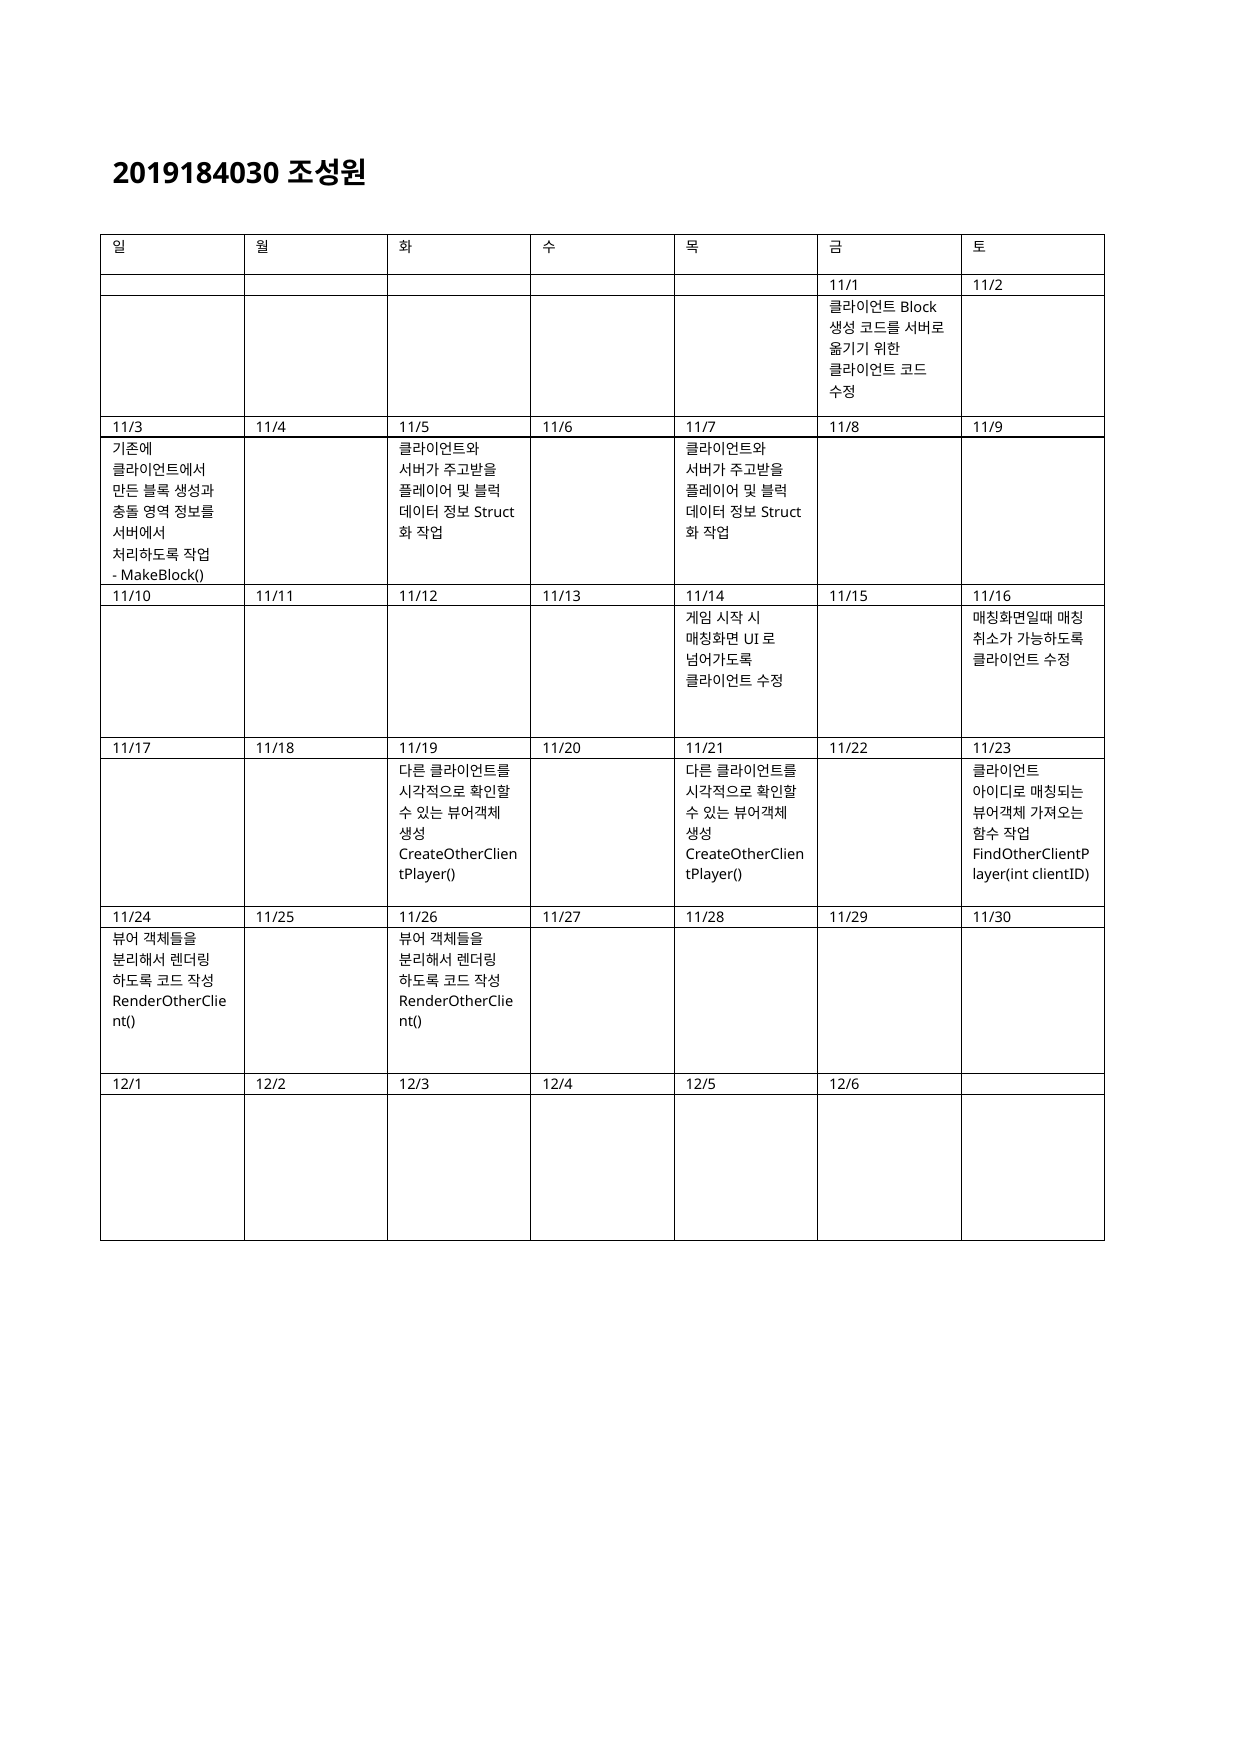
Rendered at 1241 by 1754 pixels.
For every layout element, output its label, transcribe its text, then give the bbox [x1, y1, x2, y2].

table_cell 12/5 [675, 1074, 817, 1093]
table_cell 11/4 [245, 417, 387, 436]
table_header 목 [675, 235, 817, 273]
table_cell [962, 296, 1104, 416]
table_cell 12/3 [388, 1074, 530, 1093]
table_cell 11/22 [818, 738, 961, 758]
table_cell 11/2 [962, 275, 1104, 294]
table_cell 12/1 [101, 1074, 244, 1093]
table_cell 클라이언트와 서버가 주고받을 플레이어 및 블럭 데이터 정보 Struct 화 작업 [675, 438, 817, 584]
table_cell [101, 759, 244, 906]
table_cell 11/7 [675, 417, 817, 436]
table_cell 11/17 [101, 738, 244, 758]
table_cell [531, 759, 674, 906]
table_cell [531, 1095, 674, 1239]
table_cell [101, 275, 244, 294]
table_cell [101, 296, 244, 416]
table_cell [245, 928, 387, 1073]
table_cell 11/30 [962, 907, 1104, 927]
table_cell [962, 1074, 1104, 1093]
table_cell [101, 1095, 244, 1239]
table_cell 다른 클라이언트를 시각적으로 확인할 수 있는 뷰어객체 생성 CreateOtherClientPlayer() [388, 759, 530, 906]
table_cell 12/4 [531, 1074, 674, 1093]
table_cell 11/25 [245, 907, 387, 927]
table_cell [388, 296, 530, 416]
table_cell 11/9 [962, 417, 1104, 436]
table_cell 기존에 클라이언트에서 만든 블록 생성과 충돌 영역 정보를 서버에서 처리하도록 작업 - MakeBlock() [101, 438, 244, 584]
table_cell 11/21 [675, 738, 817, 758]
table_cell [531, 296, 674, 416]
table_cell 11/29 [818, 907, 961, 927]
table_cell [675, 275, 817, 294]
table_cell 11/12 [388, 585, 530, 605]
table_cell 11/23 [962, 738, 1104, 758]
table_cell 11/24 [101, 907, 244, 927]
table_cell 11/26 [388, 907, 530, 927]
text 2019184030 조성원 [112, 150, 583, 192]
table_cell [245, 296, 387, 416]
table_cell [818, 928, 961, 1073]
table_cell 11/13 [531, 585, 674, 605]
table_header 수 [531, 235, 674, 273]
table_cell [245, 275, 387, 294]
table_cell [818, 1095, 961, 1239]
table_cell [101, 606, 244, 737]
table_cell [962, 928, 1104, 1073]
table_cell [675, 296, 817, 416]
table_cell 11/28 [675, 907, 817, 927]
table_cell 11/6 [531, 417, 674, 436]
table_cell [962, 438, 1104, 584]
table_cell 다른 클라이언트를 시각적으로 확인할 수 있는 뷰어객체 생성 CreateOtherClientPlayer() [675, 759, 817, 906]
table_header 화 [388, 235, 530, 273]
table_cell 매칭화면일때 매칭 취소가 가능하도록 클라이언트 수정 [962, 606, 1104, 737]
table_cell [531, 606, 674, 737]
table_cell 11/11 [245, 585, 387, 605]
table_cell [245, 759, 387, 906]
table_cell [245, 1095, 387, 1239]
table_cell 11/8 [818, 417, 961, 436]
table_cell 11/10 [101, 585, 244, 605]
table_cell 뷰어 객체들을 분리해서 렌더링 하도록 코드 작성 RenderOtherClient() [101, 928, 244, 1073]
table_cell 11/5 [388, 417, 530, 436]
table_cell 11/27 [531, 907, 674, 927]
table_cell [818, 759, 961, 906]
table_cell [675, 1095, 817, 1239]
table_cell 클라이언트 Block 생성 코드를 서버로 옮기기 위한 클라이언트 코드 수정 [818, 296, 961, 416]
table_cell [531, 928, 674, 1073]
table_cell [531, 275, 674, 294]
table_cell [388, 1095, 530, 1239]
table_cell 12/2 [245, 1074, 387, 1093]
table_header 월 [245, 235, 387, 273]
table_cell 12/6 [818, 1074, 961, 1093]
table_cell 11/1 [818, 275, 961, 294]
table_cell [388, 606, 530, 737]
table_cell 11/15 [818, 585, 961, 605]
table_cell 11/19 [388, 738, 530, 758]
table_cell 11/18 [245, 738, 387, 758]
table_cell 11/14 [675, 585, 817, 605]
table_cell [245, 606, 387, 737]
table_cell [818, 606, 961, 737]
table_cell [818, 438, 961, 584]
table_header 토 [962, 235, 1104, 273]
table_cell [962, 1095, 1104, 1239]
table_cell 뷰어 객체들을 분리해서 렌더링 하도록 코드 작성 RenderOtherClient() [388, 928, 530, 1073]
table_cell 게임 시작 시 매칭화면 UI로 넘어가도록 클라이언트 수정 [675, 606, 817, 737]
table_cell 클라이언트 아이디로 매칭되는 뷰어객체 가져오는 함수 작업 FindOtherClientPlayer(int clientID) [962, 759, 1104, 906]
table_cell [675, 928, 817, 1073]
table_cell [388, 275, 530, 294]
table_cell 11/3 [101, 417, 244, 436]
table_cell 11/16 [962, 585, 1104, 605]
table_header 금 [818, 235, 961, 273]
table_cell [531, 438, 674, 584]
table_cell 11/20 [531, 738, 674, 758]
table_header 일 [101, 235, 244, 273]
table_cell 클라이언트와 서버가 주고받을 플레이어 및 블럭 데이터 정보 Struct 화 작업 [388, 438, 530, 584]
table_cell [245, 438, 387, 584]
